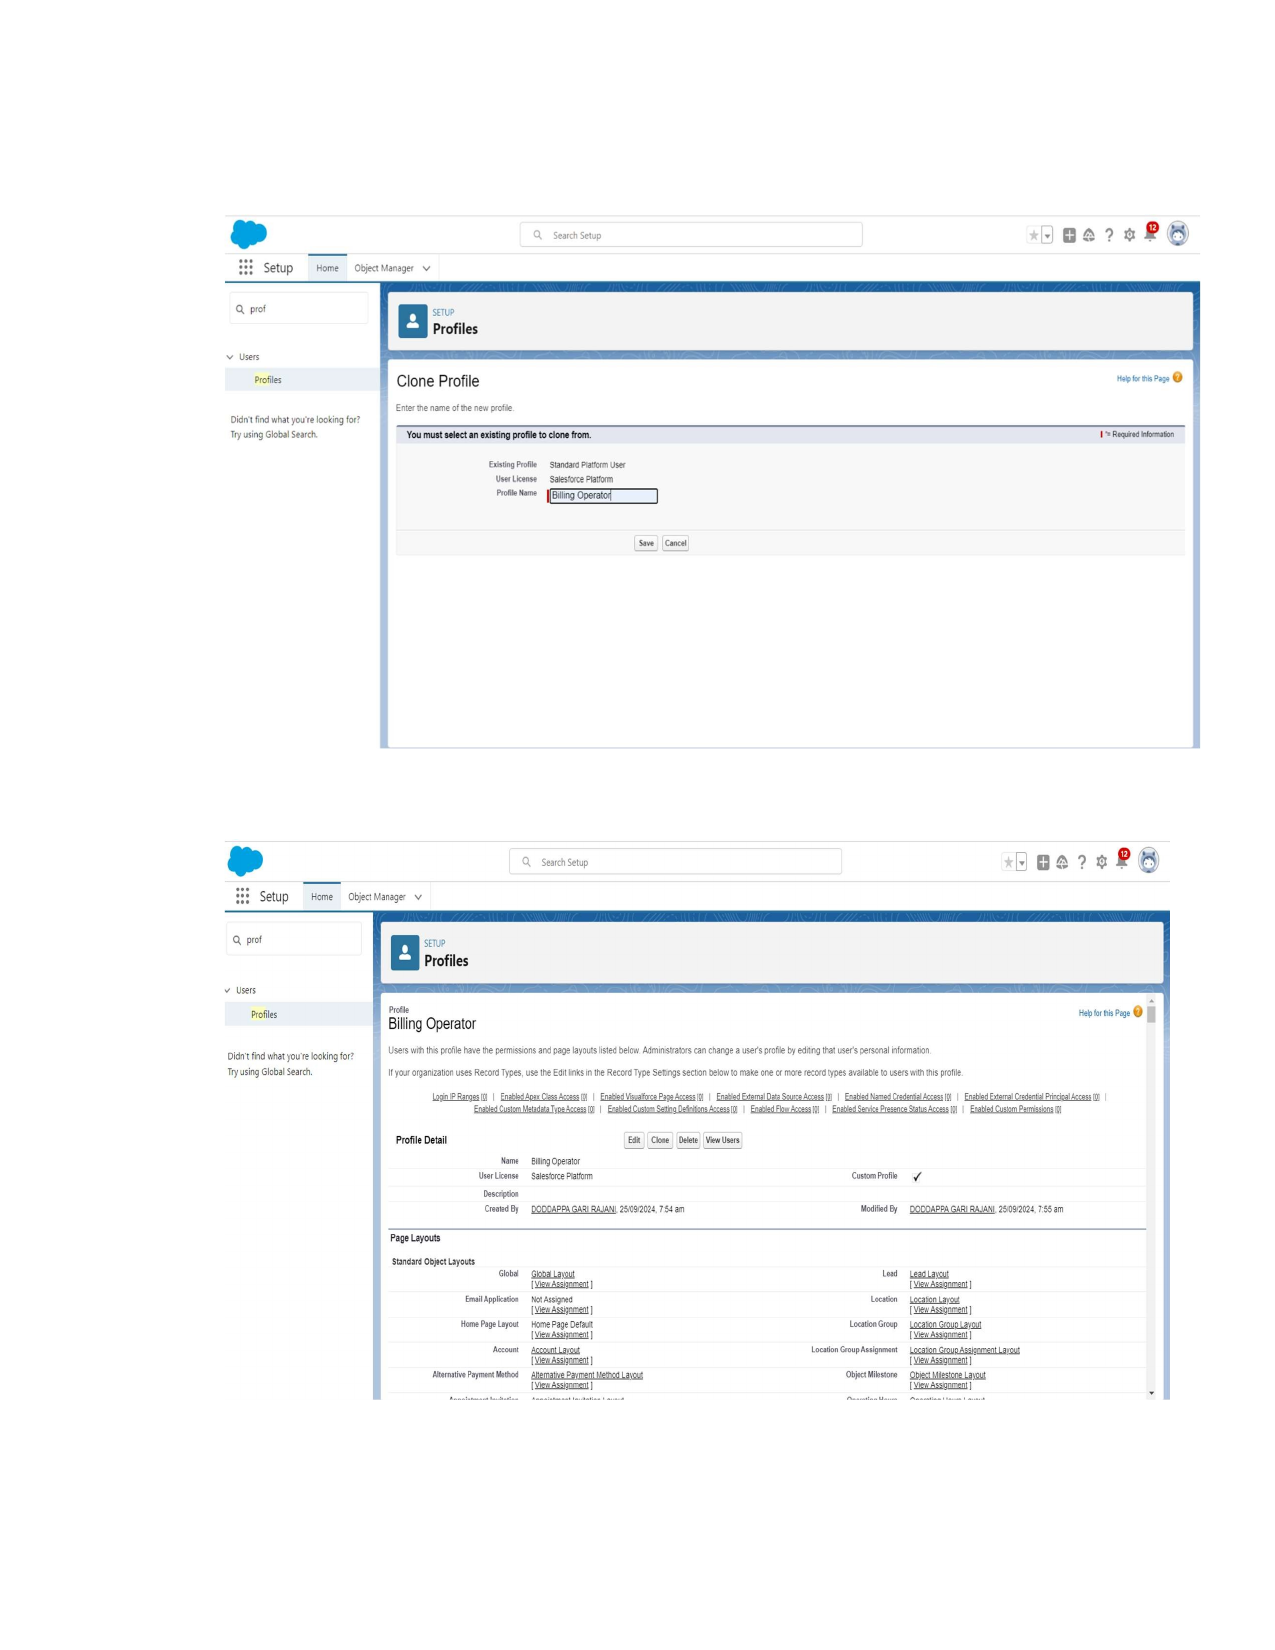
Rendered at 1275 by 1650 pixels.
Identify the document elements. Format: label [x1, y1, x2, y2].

picture [224, 839, 1170, 1400]
picture [224, 214, 1201, 749]
